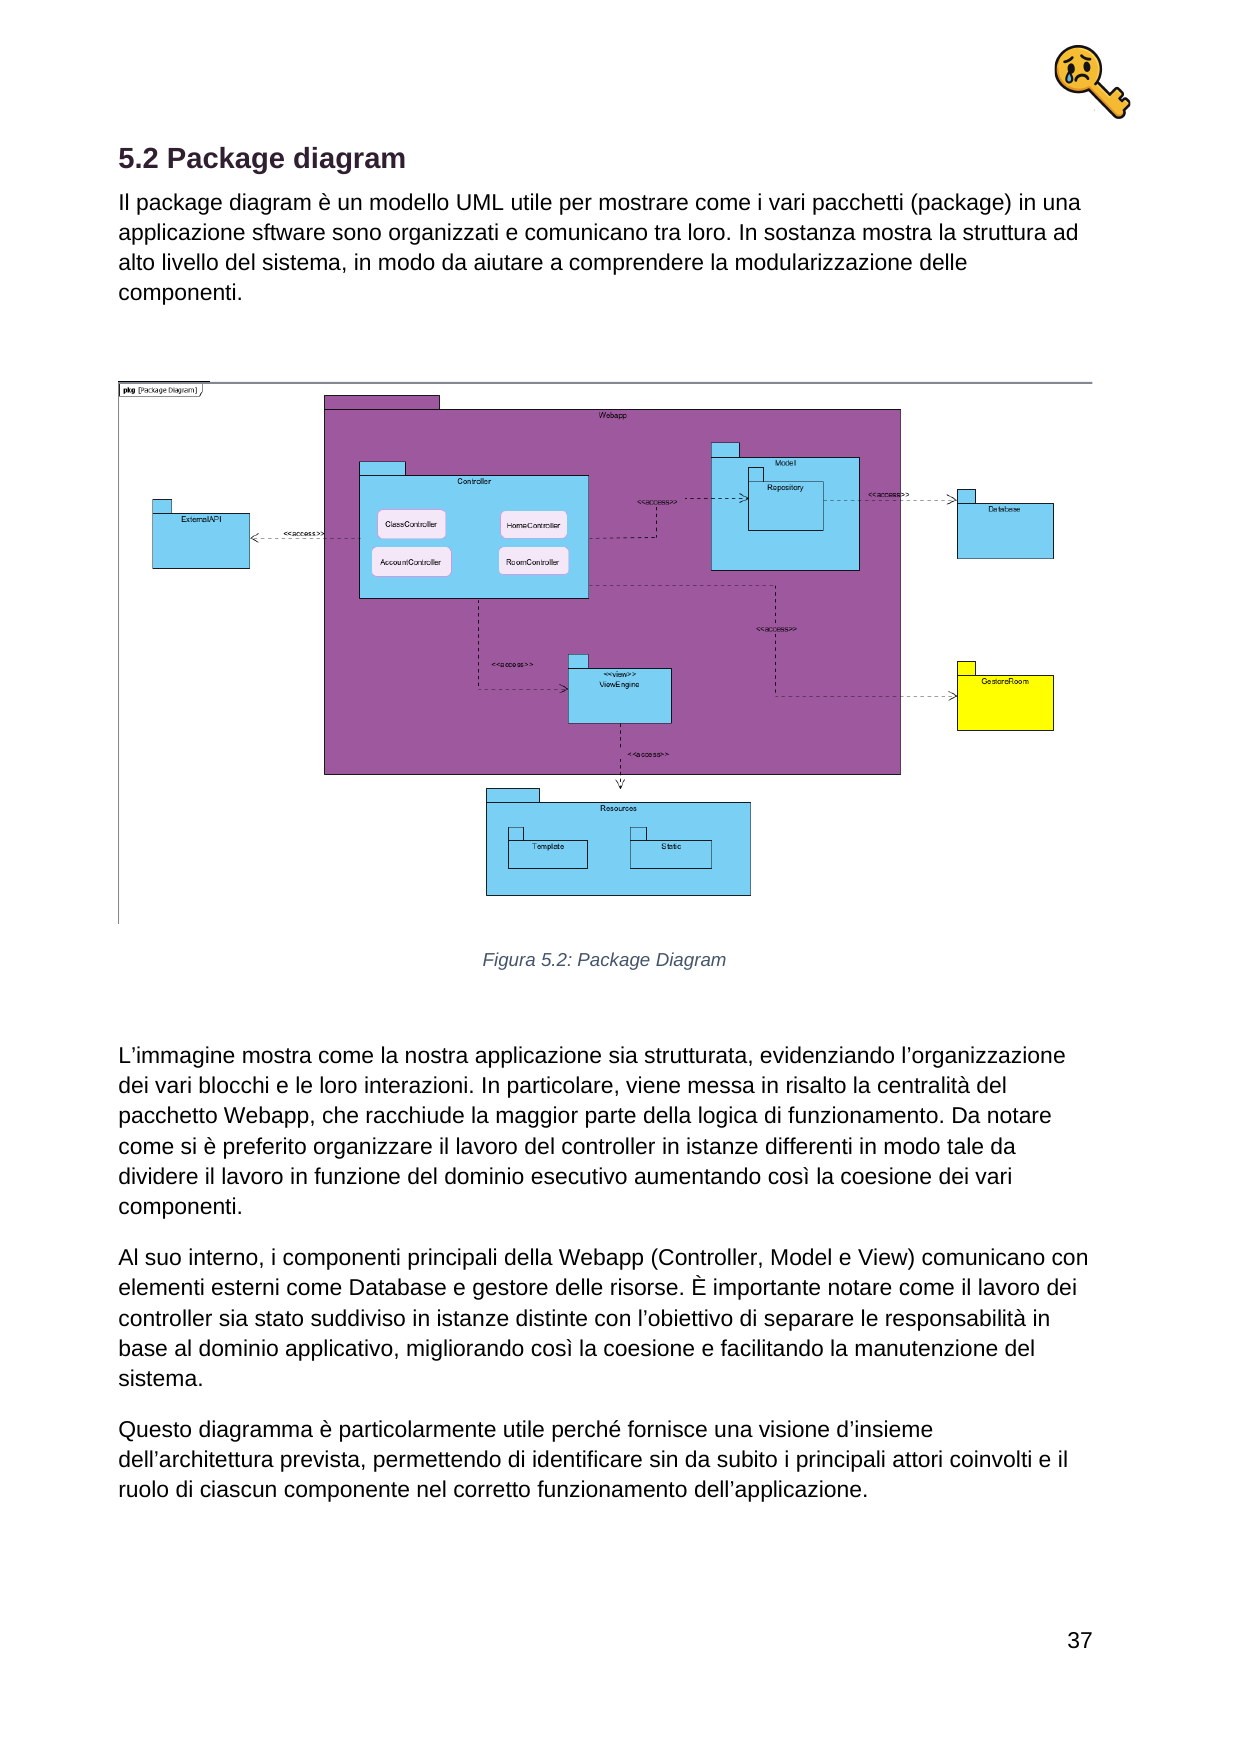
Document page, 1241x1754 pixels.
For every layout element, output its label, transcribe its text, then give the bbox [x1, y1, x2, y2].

picture [118, 381, 1093, 924]
text Questo diagramma è particolarmente utile perché fornisce una visione d’insieme dell’architettura prevista, permettendo di identificare sin da subito i principali attori coinvolti e il ruolo di ciascun componente nel corretto funzionamento dell’applicazione. [118, 1416, 1092, 1503]
picture [1054, 45, 1131, 119]
subtitle 5.2 Package diagram [118, 142, 1092, 175]
text Al suo interno, i componenti principali della Webapp (Controller, Model e View) comunicano con elementi esterni come Database e gestore delle risorse. È importante notare come il lavoro dei controller sia stato suddiviso in istanze distinte con l’obiettivo di separare le responsabilità in base al dominio applicativo, migliorando così la coesione e facilitando la manutenzione del sistema. [118, 1244, 1092, 1391]
text Il package diagram è un modello UML utile per mostrare come i vari pacchetti (package) in una applicazione sftware sono organizzati e comunicano tra loro. In sostanza mostra la struttura ad alto livello del sistema, in modo da aiutare a comprendere la modularizzazione delle componenti. [118, 188, 1092, 305]
text L’immagine mostra come la nostra applicazione sia strutturata, evidenziando l’organizzazione dei vari blocchi e le loro interazioni. In particolare, viene messa in risalto la centralità del pacchetto Webapp, che racchiude la maggior parte della logica di funzionamento. Da notare come si è preferito organizzare il lavoro del controller in istanze differenti in modo tale da dividere il lavoro in funzione del dominio esecutivo aumentando così la coesione dei vari componenti. [118, 1042, 1092, 1219]
text Figura 5.2: Package Diagram [118, 948, 1092, 970]
